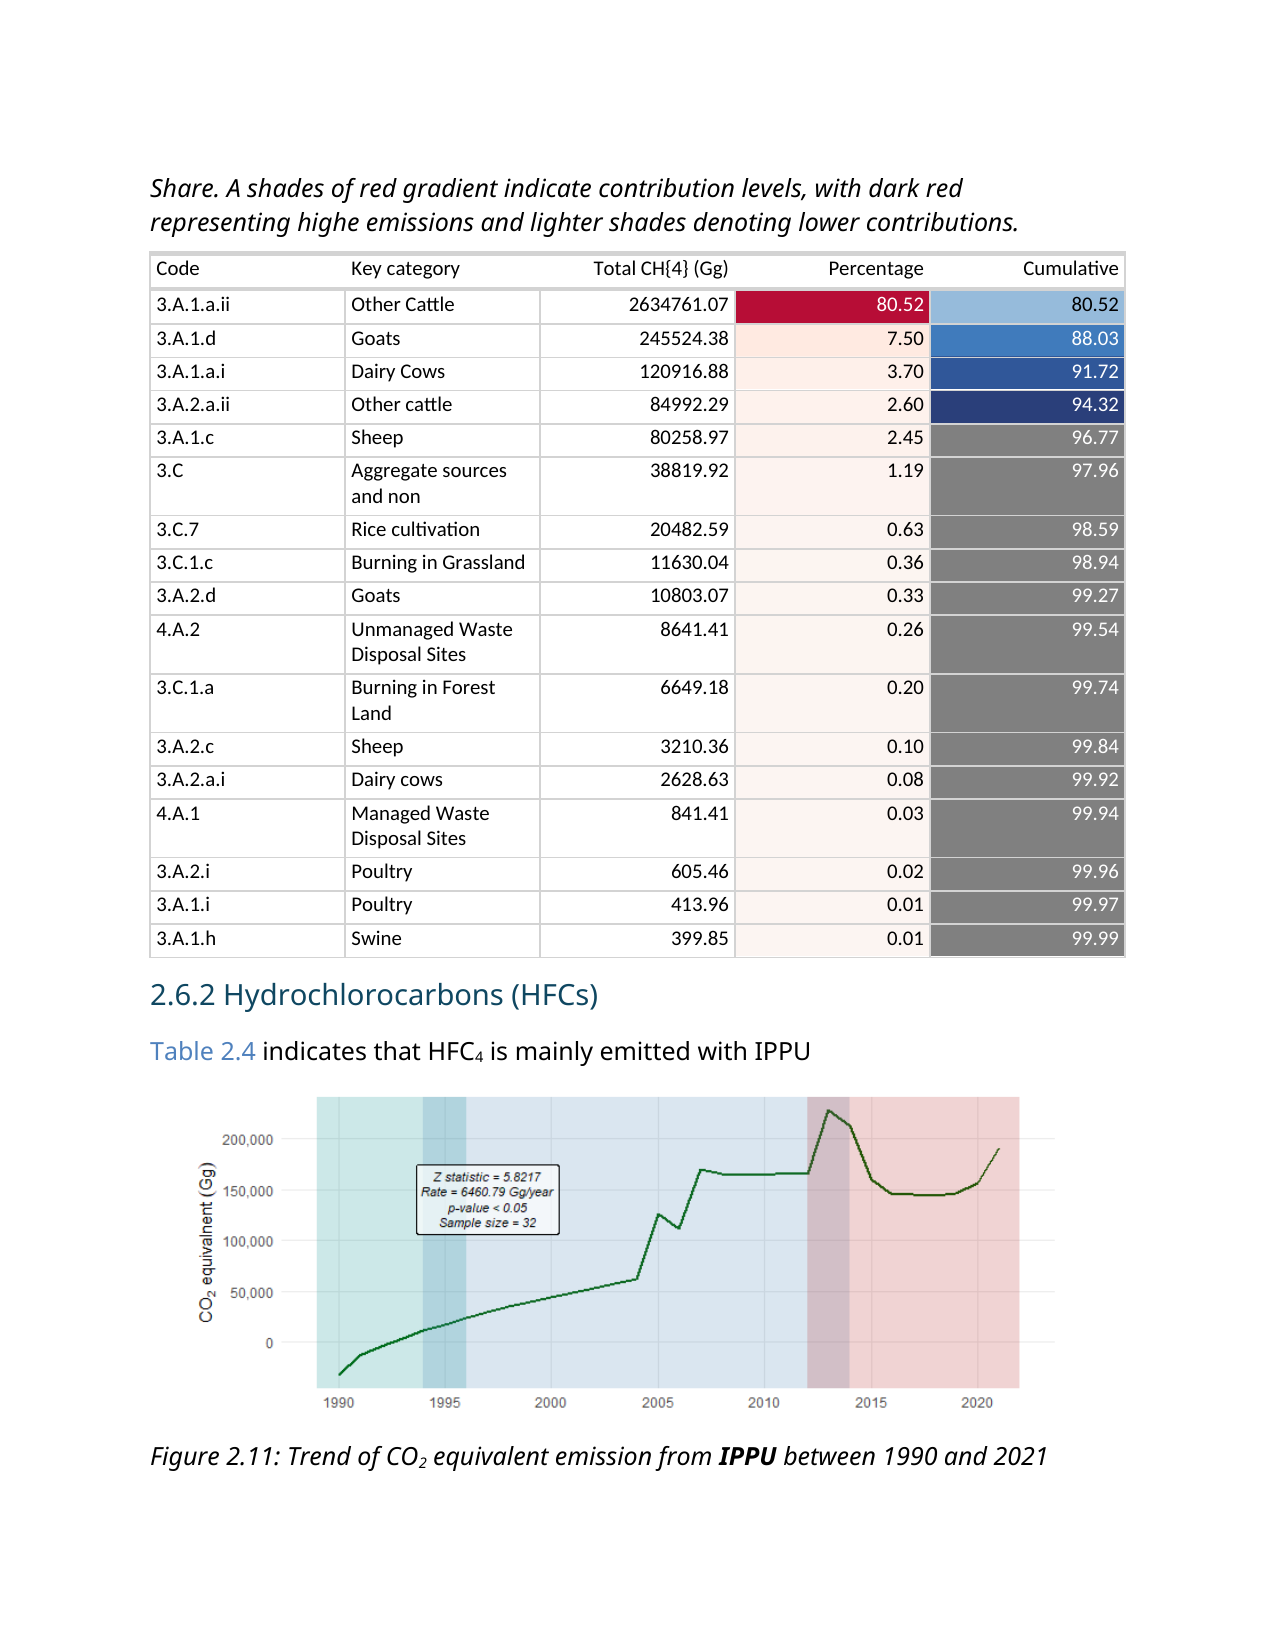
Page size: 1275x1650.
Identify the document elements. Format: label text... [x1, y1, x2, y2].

table_header Figure 2.11: Trend of CO2 equivalent emission from IPPU between 1990 and 2021 [139, 1086, 1114, 1485]
text Table 2.4 indicates that HFC4 is mainly emitted with IPPU [150, 1033, 1125, 1067]
picture [188, 1089, 1064, 1418]
subtitle 2.6.2 Hydrochlorocarbons (HFCs) [150, 975, 1125, 1014]
